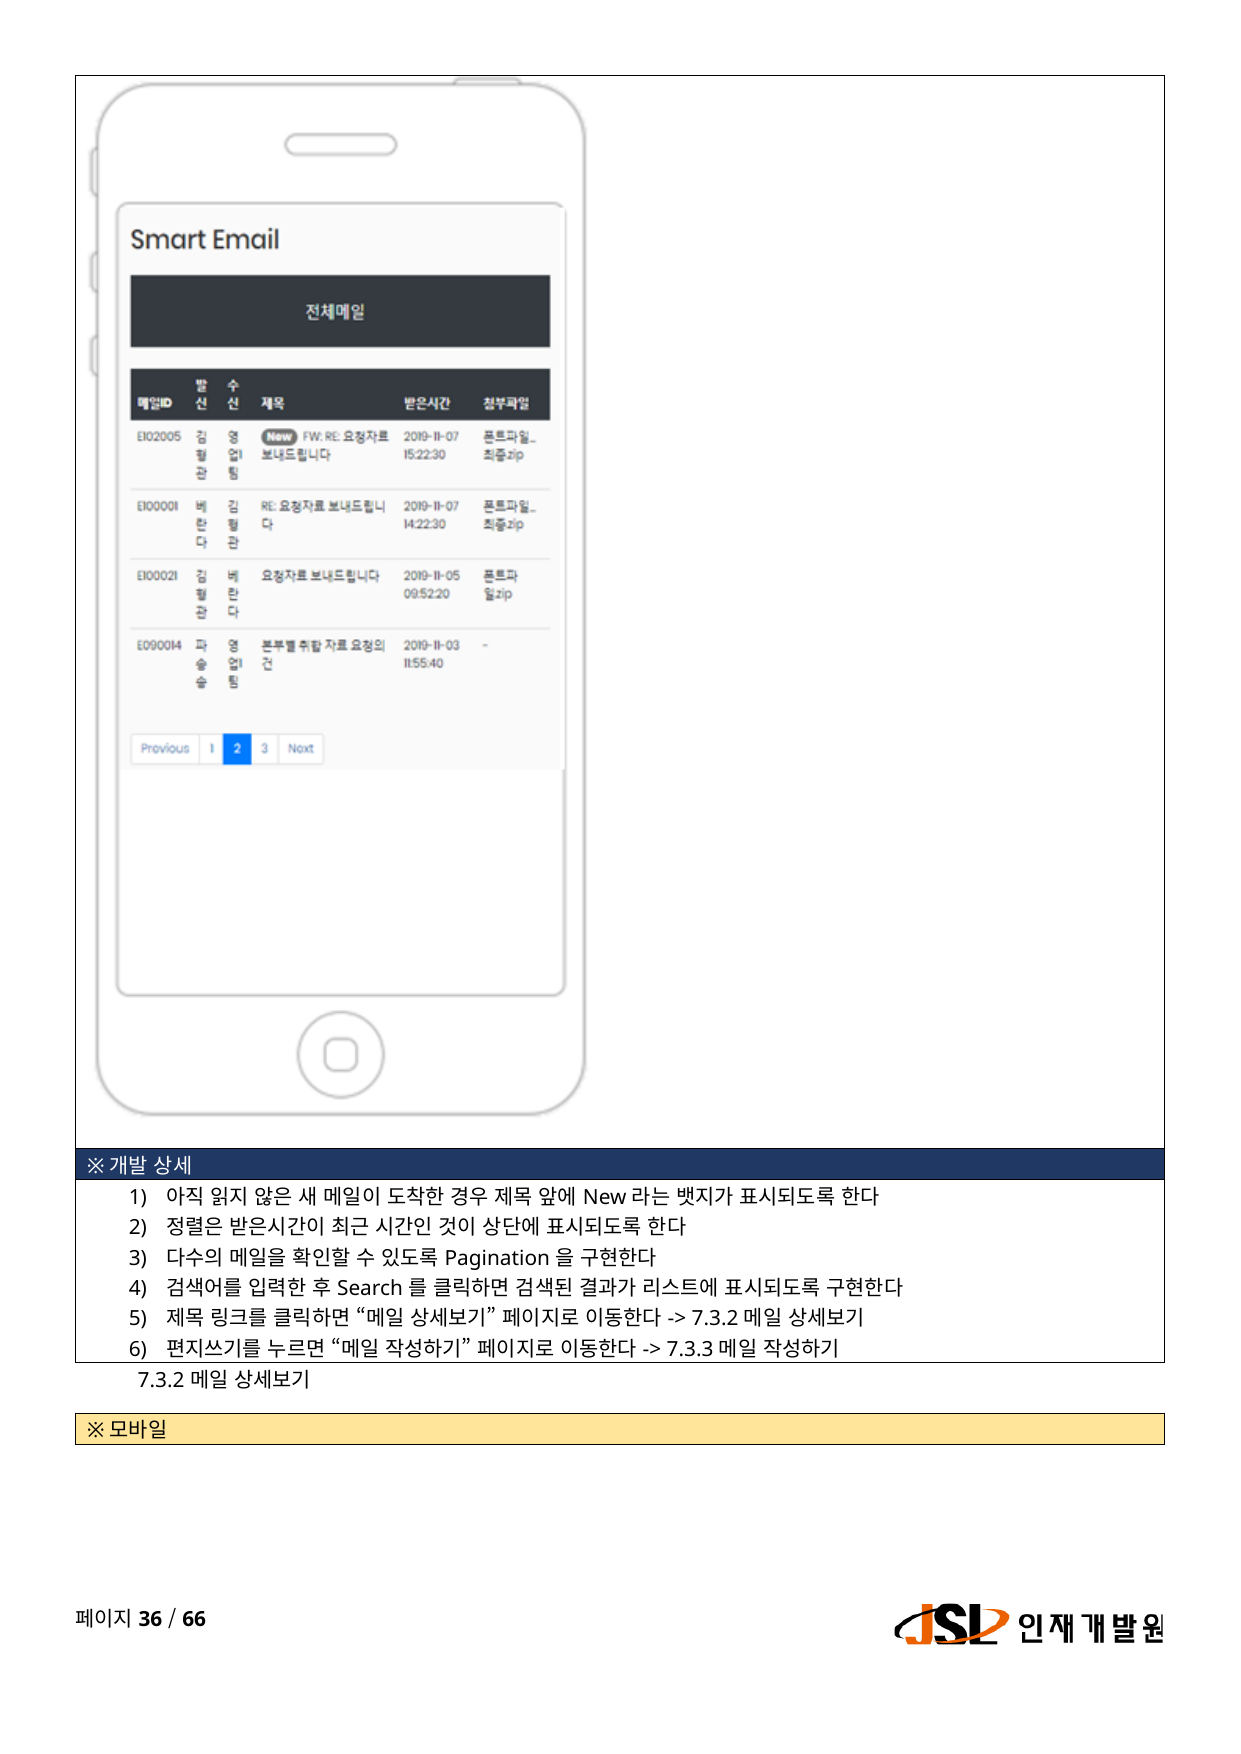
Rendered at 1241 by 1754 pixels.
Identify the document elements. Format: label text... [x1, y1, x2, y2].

picture [893, 1603, 1163, 1645]
subtitle 7.3.2 메일 상세보기 [137, 1363, 1165, 1393]
table_cell ※ 개발 상세 [76, 1149, 1164, 1179]
table_header ※ 모바일 [76, 1414, 1164, 1444]
table_cell 아직 읽지 않은 새 메일이 도착한 경우 제목 앞에 New 라는 뱃지가 표시되도록 한다 정렬은 받은시간이 최근 시간인 것이 상단에 표시되도록 한다 다수의 메일을 확인할 수 있도록 Pagination 을 구현한다 검색어를 입력한 후 Search 를 클릭하면 검색된 결과가 리스트에 표시되도록 구현한다 제목 링크를 클릭하면 “메일 상세보기” 페이지로 이동한다 -> 7.3.2 메일 상세보기 편지쓰기를 누르면 “메일 작성하기” 페이지로 이동한다 -> 7.3.3 메일 작성하기 [76, 1180, 1164, 1362]
picture [86, 76, 590, 1120]
table_cell [76, 76, 1164, 1148]
